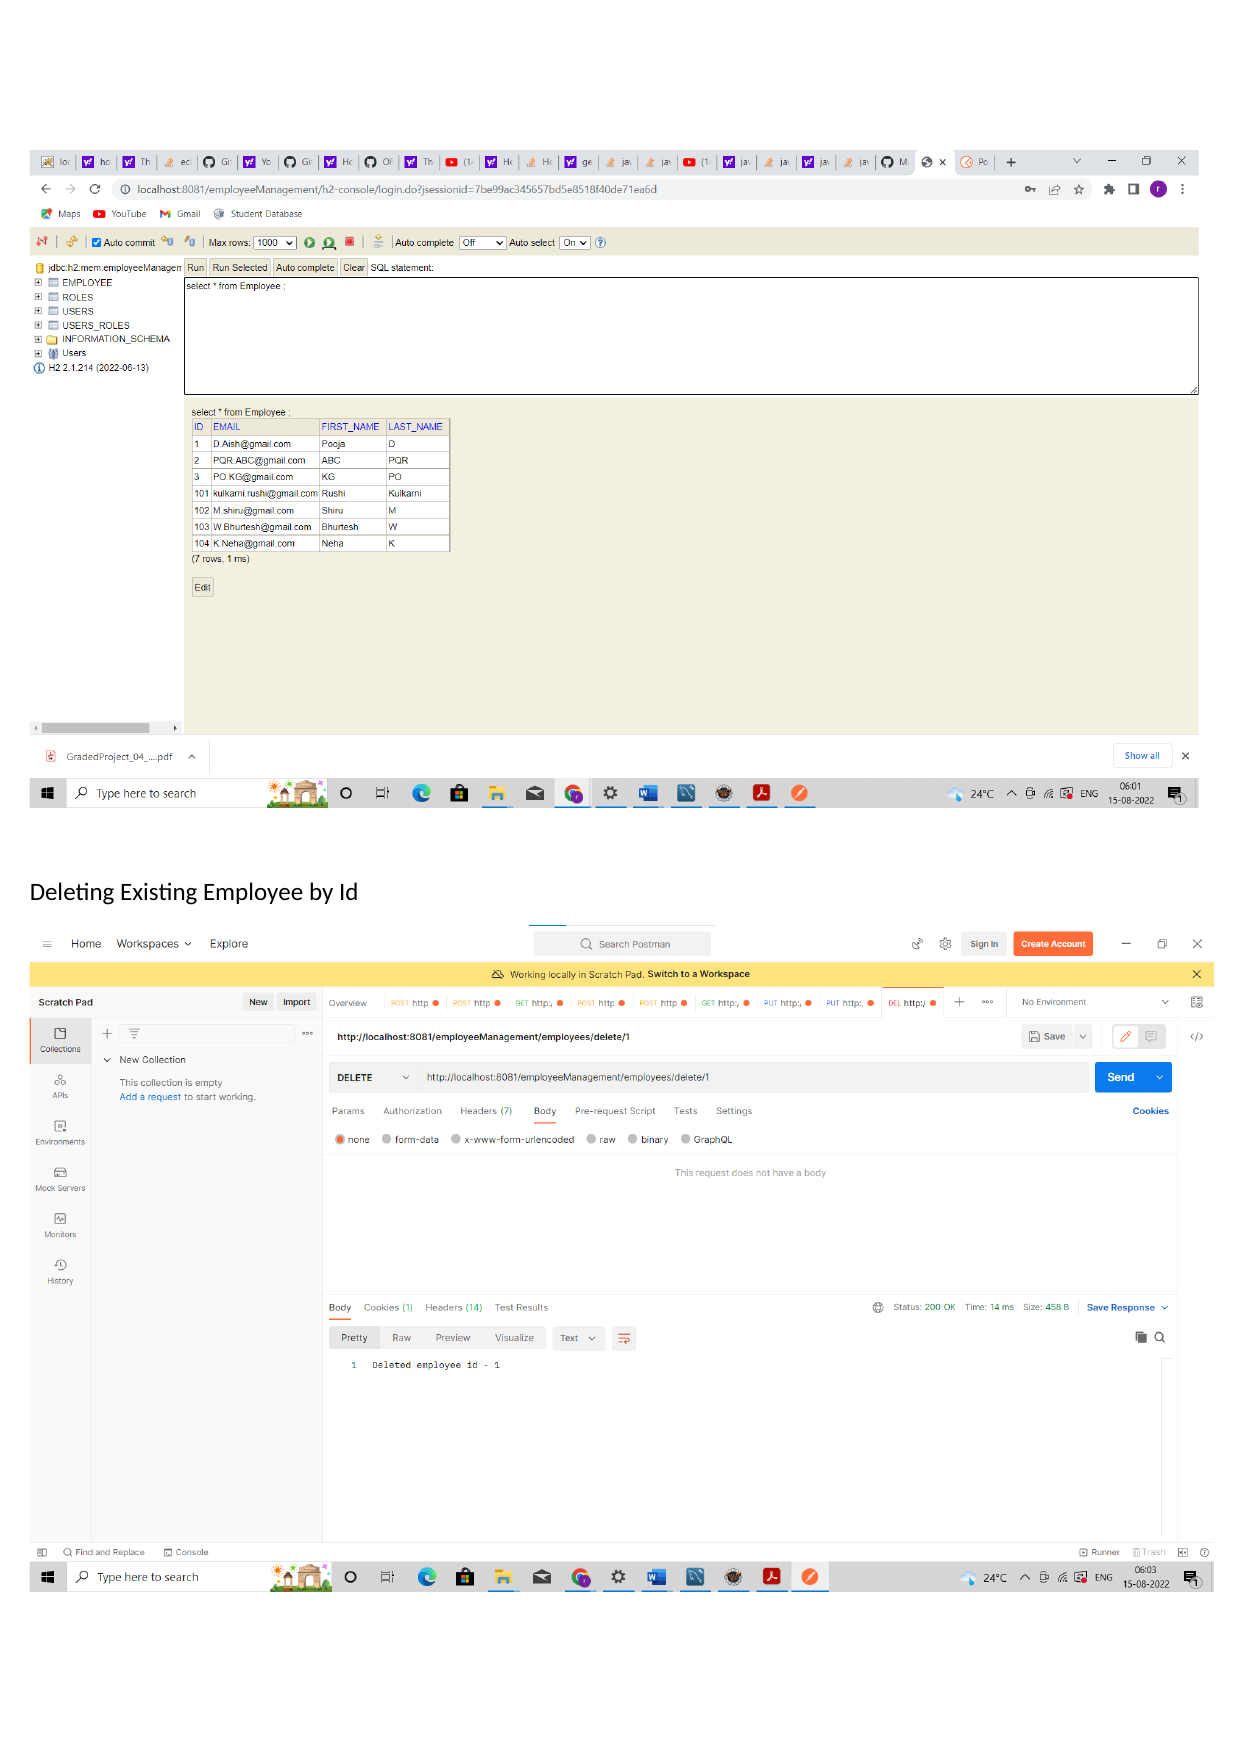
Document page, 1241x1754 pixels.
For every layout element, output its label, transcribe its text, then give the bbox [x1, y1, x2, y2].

picture [29, 925, 1214, 1592]
text Deleting Existing Employee by Id [29, 876, 1211, 906]
picture [29, 150, 1199, 808]
